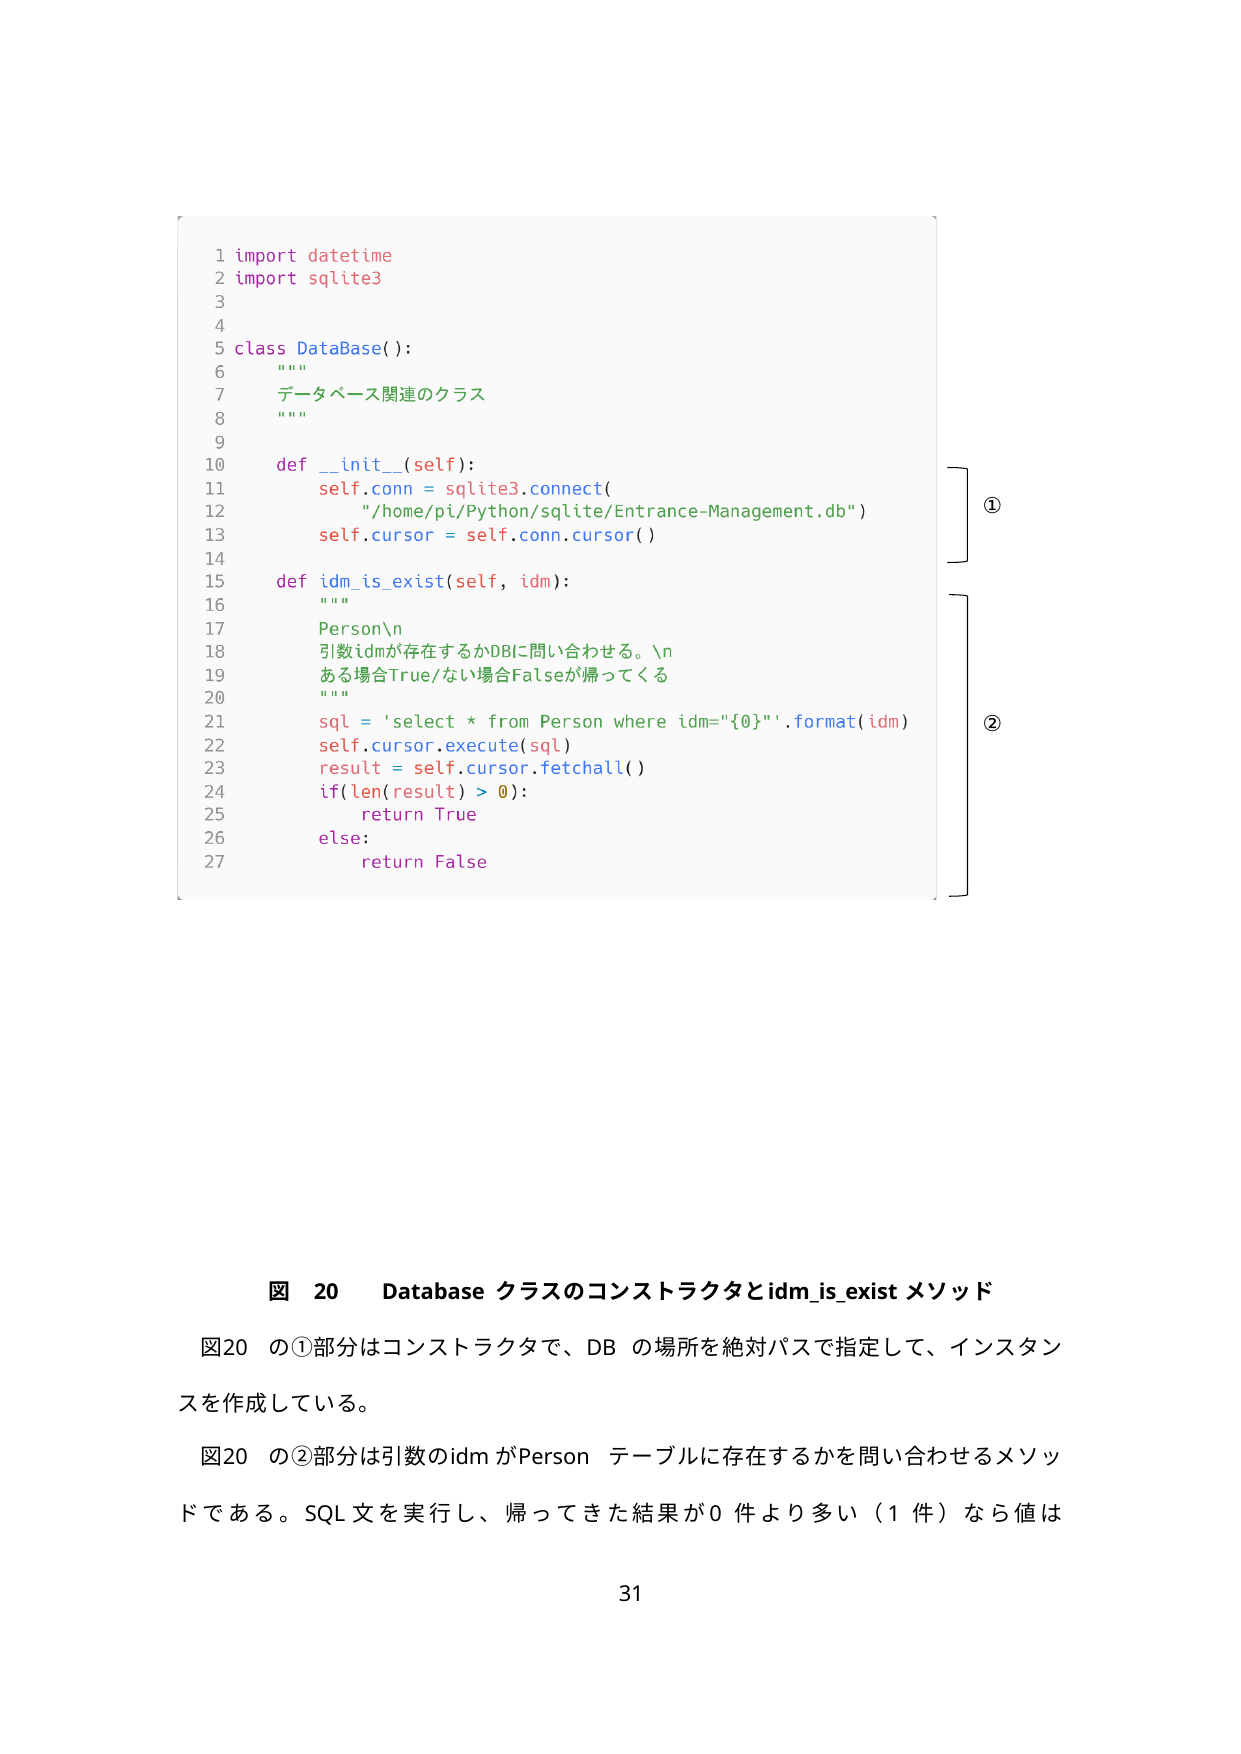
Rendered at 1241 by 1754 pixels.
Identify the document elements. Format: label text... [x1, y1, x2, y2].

text 図20の①部分はコンストラクタで、DBの場所を絶対パスで指定して、インスタンスを作成している。 [177, 1327, 1063, 1421]
text 図 20 Databaseクラスのコンストラクタとidm_is_existメソッド [177, 1271, 1063, 1308]
picture [177, 216, 937, 900]
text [177, 1437, 1063, 1530]
